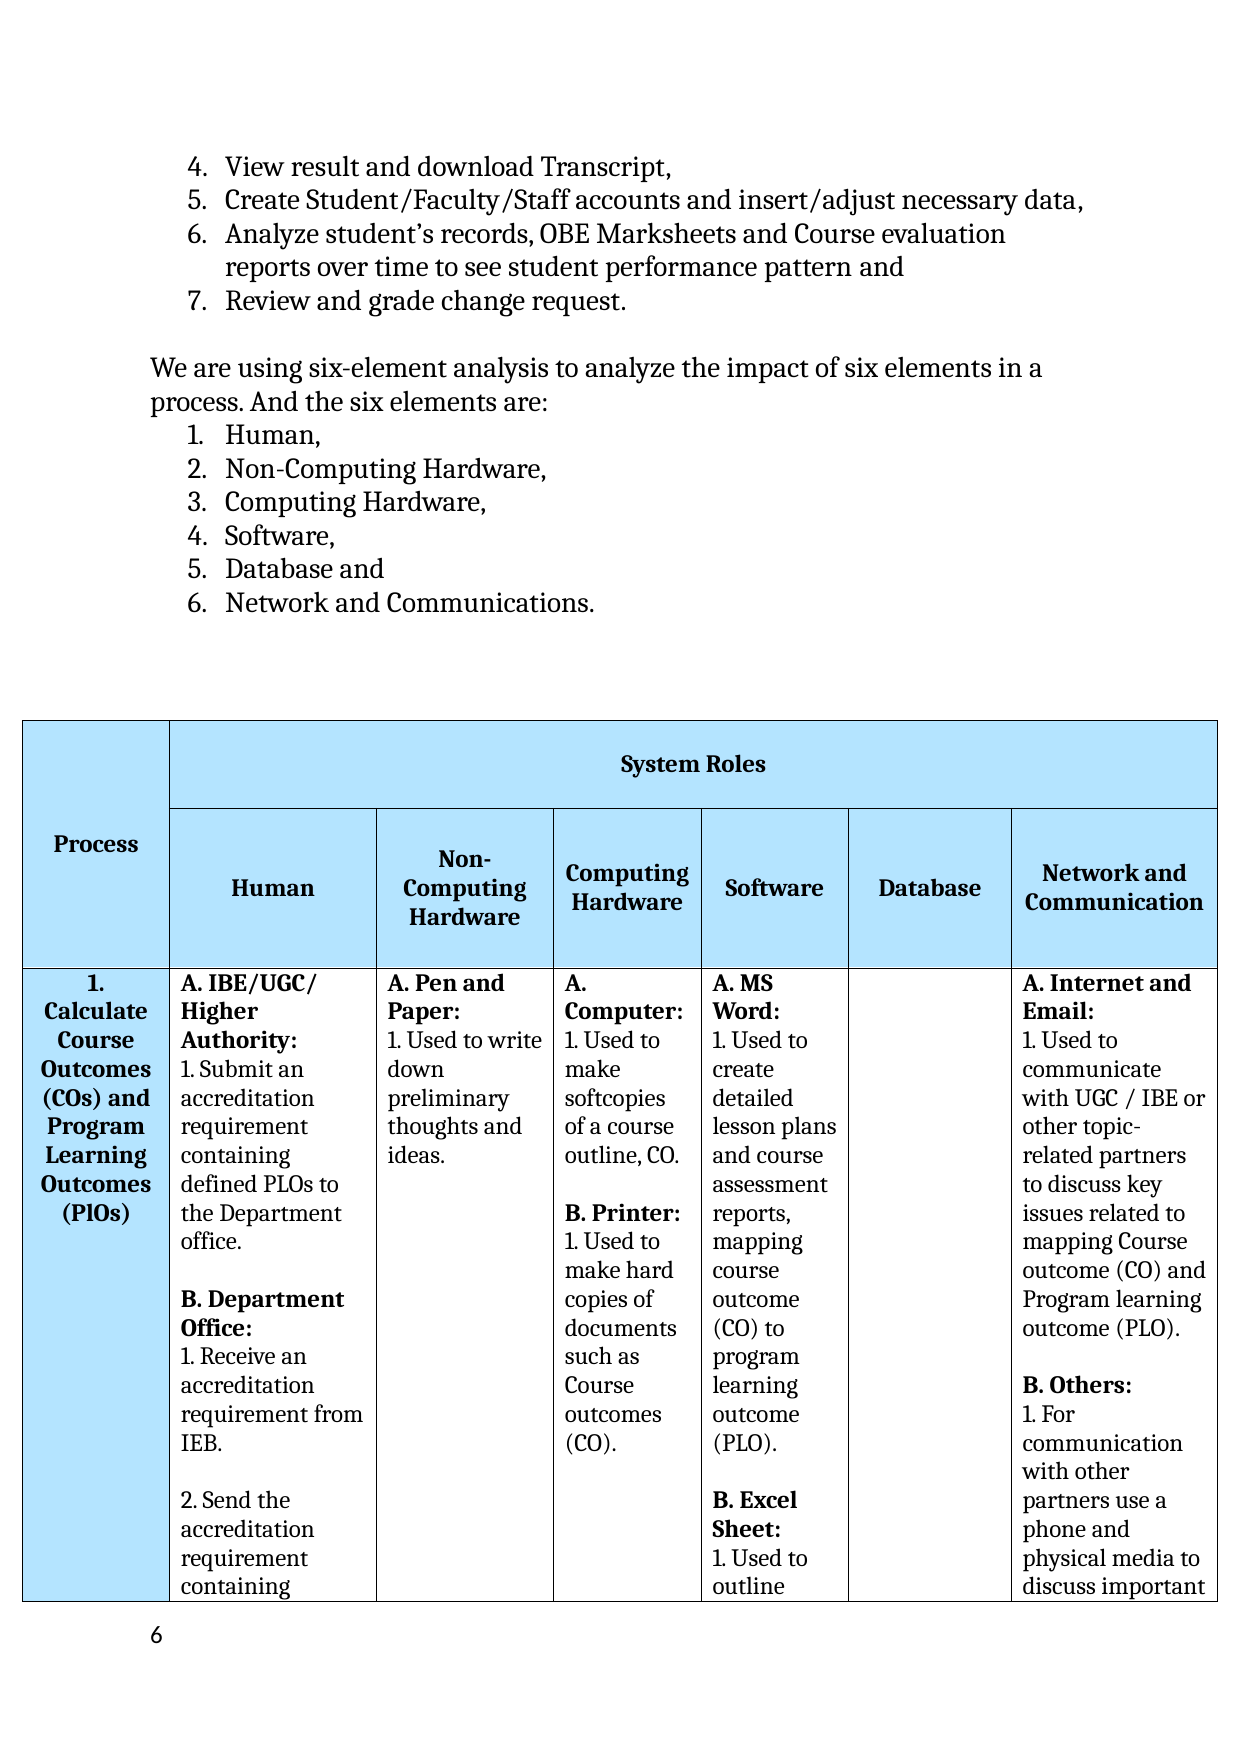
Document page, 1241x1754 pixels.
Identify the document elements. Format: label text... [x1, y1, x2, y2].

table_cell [702, 969, 848, 1601]
list Review and grade change request. [187, 284, 1090, 318]
list Analyze student’s records, OBE Marksheets and Course evaluation reports over time to see student performance pattern and [187, 217, 1090, 284]
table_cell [23, 969, 169, 1601]
list View result and download Transcript, [187, 150, 1090, 183]
text We are using six-element analysis to analyze the impact of six elements in a process. And the six elements are: [150, 351, 1090, 418]
list Non-Computing Hardware, [187, 452, 1090, 485]
list Computing Hardware, [187, 485, 1090, 519]
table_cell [377, 969, 553, 1601]
table_cell Network and Communication [1012, 809, 1217, 967]
table_cell Software [702, 809, 848, 967]
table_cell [554, 969, 701, 1601]
list Software, [187, 519, 1090, 552]
list Network and Communications. [187, 586, 1090, 619]
table_cell Non-Computing Hardware [377, 809, 553, 967]
table_cell Database [849, 809, 1011, 967]
list Database and [187, 552, 1090, 586]
list Human, [187, 418, 1090, 452]
table_header Process [23, 721, 169, 967]
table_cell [170, 969, 376, 1601]
table_cell Computing Hardware [554, 809, 701, 967]
list Create Student/Faculty/Staff accounts and insert/adjust necessary data, [187, 183, 1090, 217]
table_cell Human [170, 809, 376, 967]
table_header System Roles [170, 721, 1217, 808]
table_cell [849, 969, 1011, 1601]
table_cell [1012, 969, 1217, 1601]
